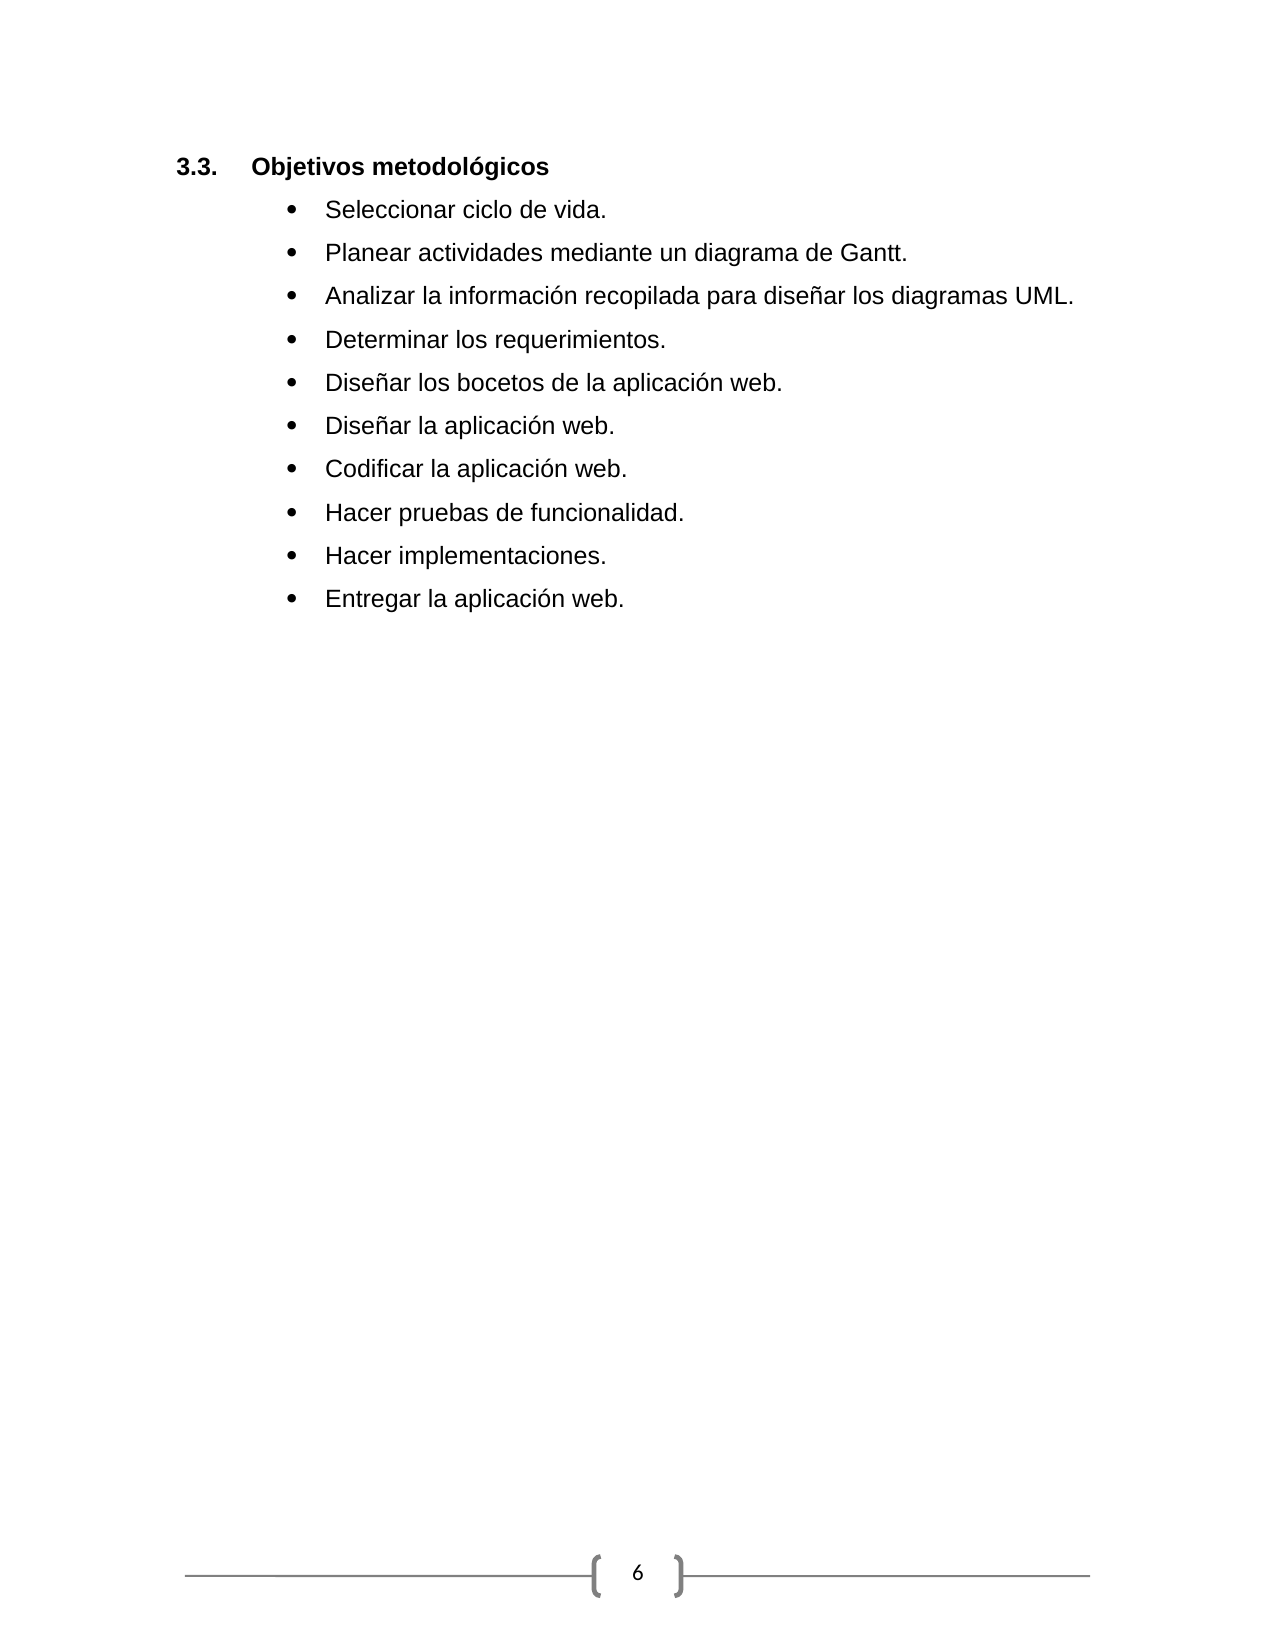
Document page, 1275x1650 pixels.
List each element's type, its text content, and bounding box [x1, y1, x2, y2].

list Planear actividades mediante un diagrama de Gantt. [287, 238, 1098, 267]
list Codificar la aplicación web. [287, 454, 1098, 483]
list Determinar los requerimientos. [287, 324, 1098, 353]
subtitle Objetivos metodológicos [176, 152, 1098, 181]
list Entregar la aplicación web. [287, 584, 1098, 613]
list Hacer pruebas de funcionalidad. [287, 497, 1098, 526]
list Diseñar los bocetos de la aplicación web. [287, 368, 1098, 397]
list Analizar la información recopilada para diseñar los diagramas UML. [287, 281, 1098, 310]
list Seleccionar ciclo de vida. [287, 195, 1098, 224]
list Hacer implementaciones. [287, 541, 1098, 569]
list Diseñar la aplicación web. [287, 411, 1098, 440]
